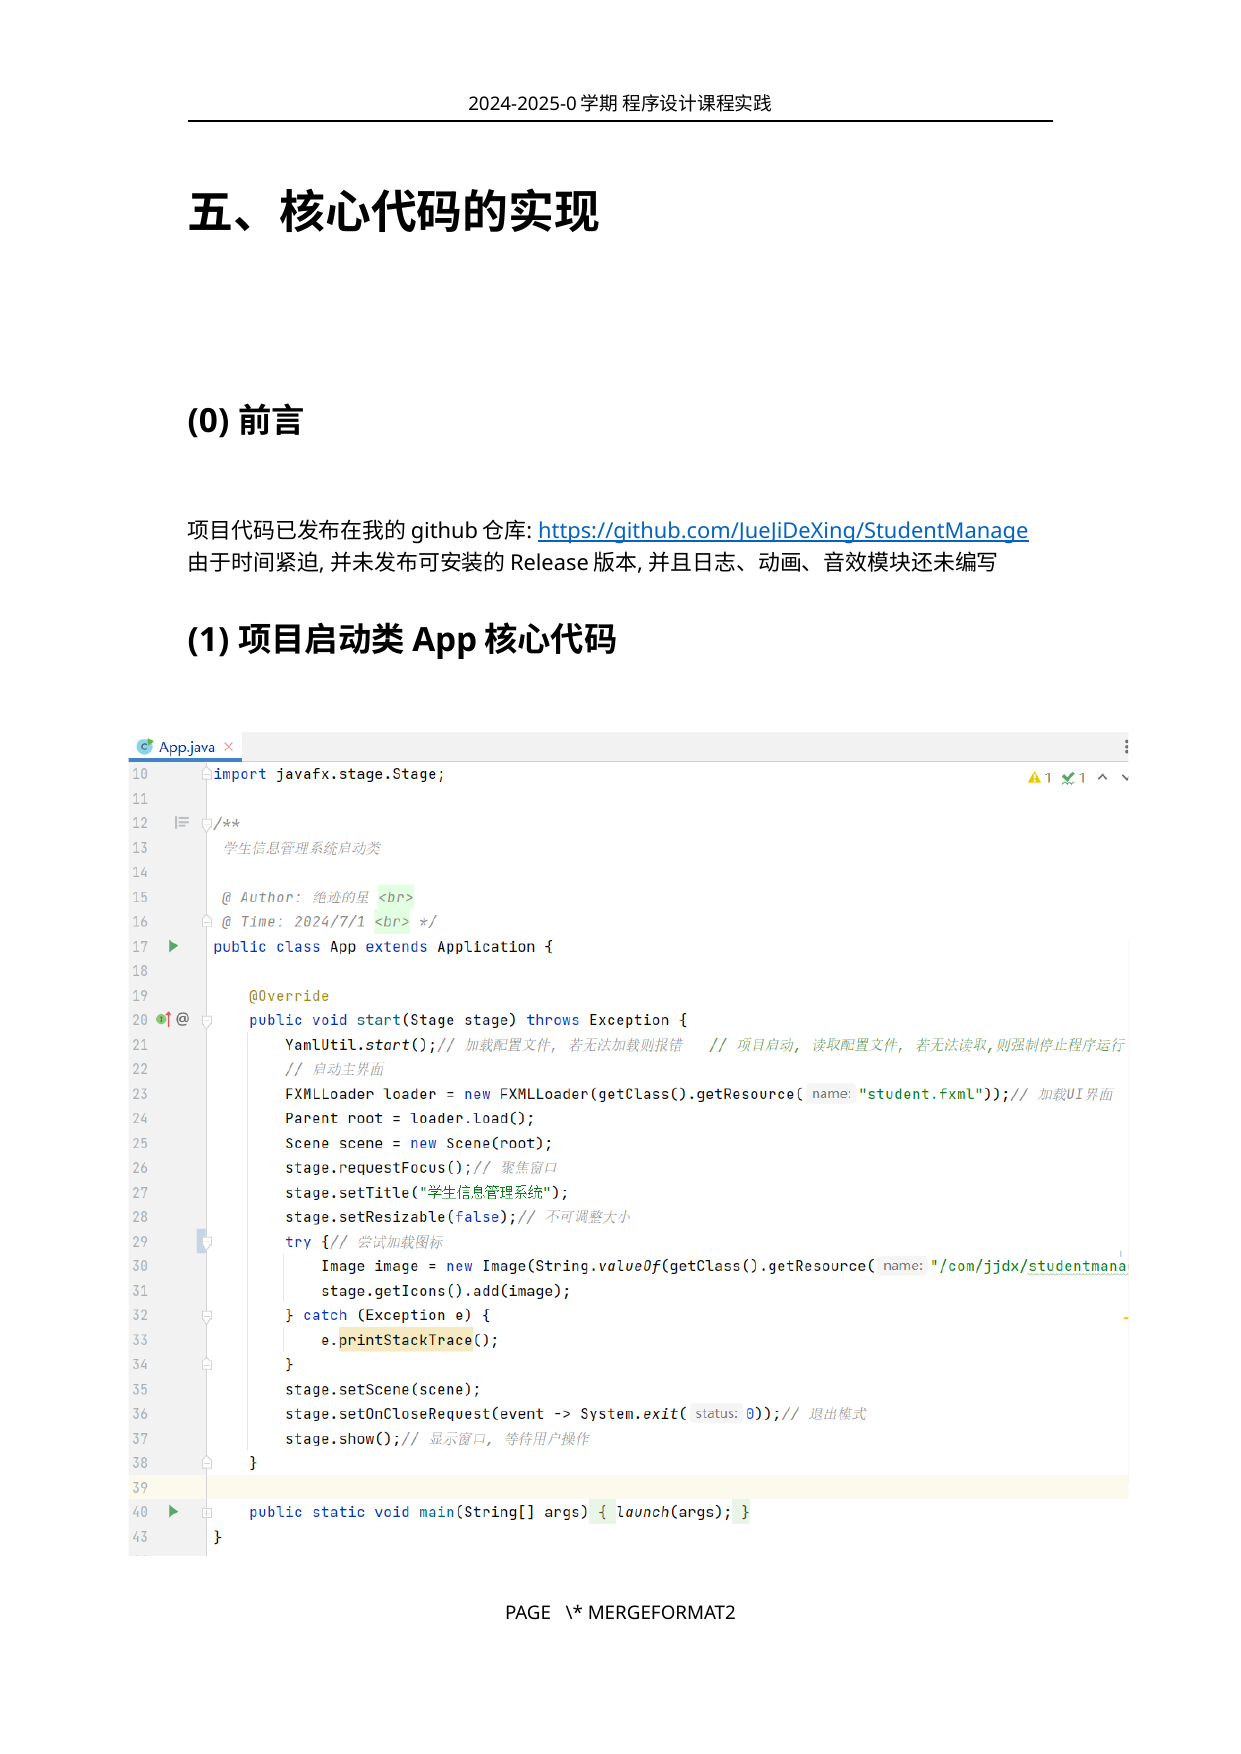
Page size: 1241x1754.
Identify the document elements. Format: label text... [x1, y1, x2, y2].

picture [128, 732, 1129, 1556]
subtitle 五、核心代码的实现 [187, 160, 1053, 257]
text 项目代码已发布在我的github仓库: https://github.com/JueJiDeXing/StudentManage [187, 513, 1053, 545]
text 由于时间紧迫, 并未发布可安装的Release版本, 并且日志、动画、音效模块还未编写 [187, 545, 1053, 578]
subtitle (0) 前言 [187, 385, 1053, 450]
subtitle (1) 项目启动类 App核心代码 [187, 605, 1053, 670]
